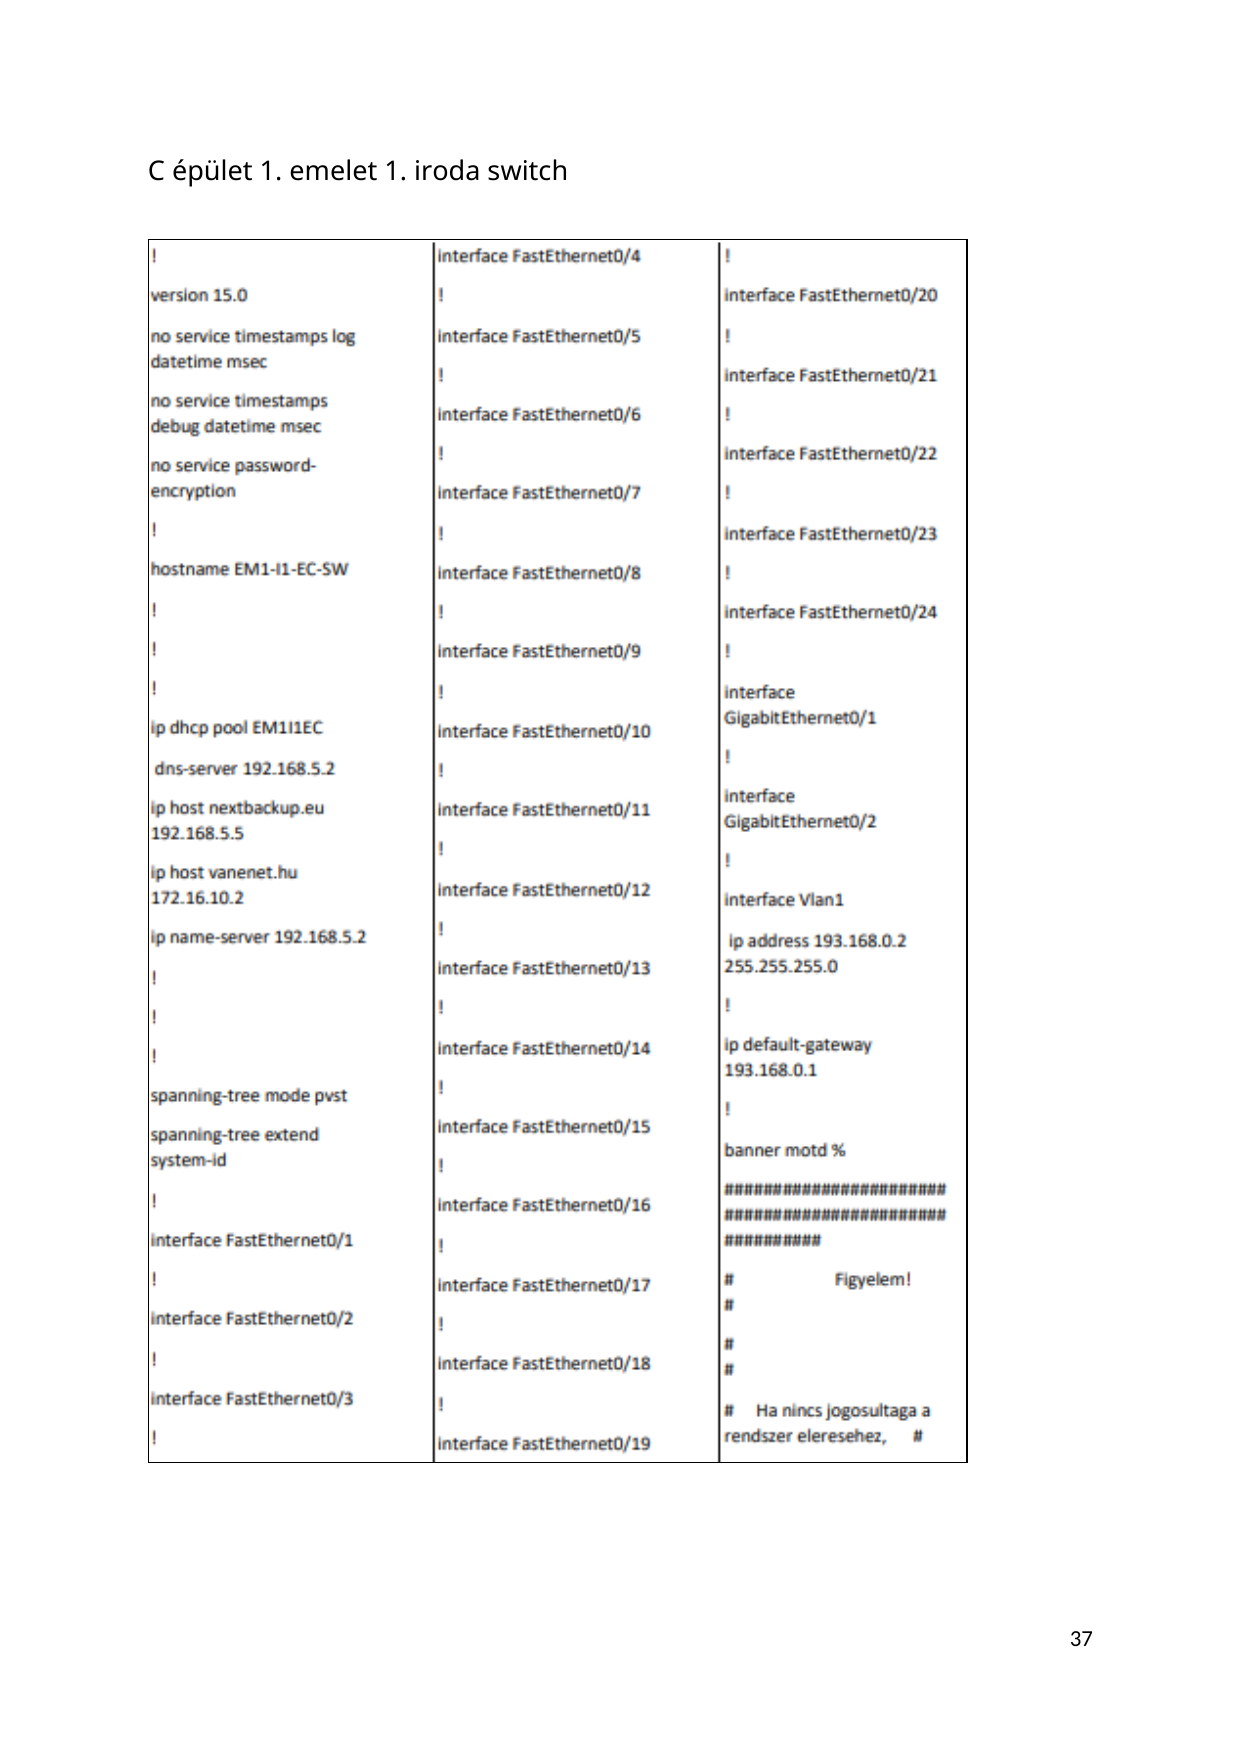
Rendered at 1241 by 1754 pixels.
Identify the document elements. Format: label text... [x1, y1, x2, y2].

picture [149, 240, 966, 1462]
subtitle C épület 1. emelet 1. iroda switch [148, 152, 1093, 189]
